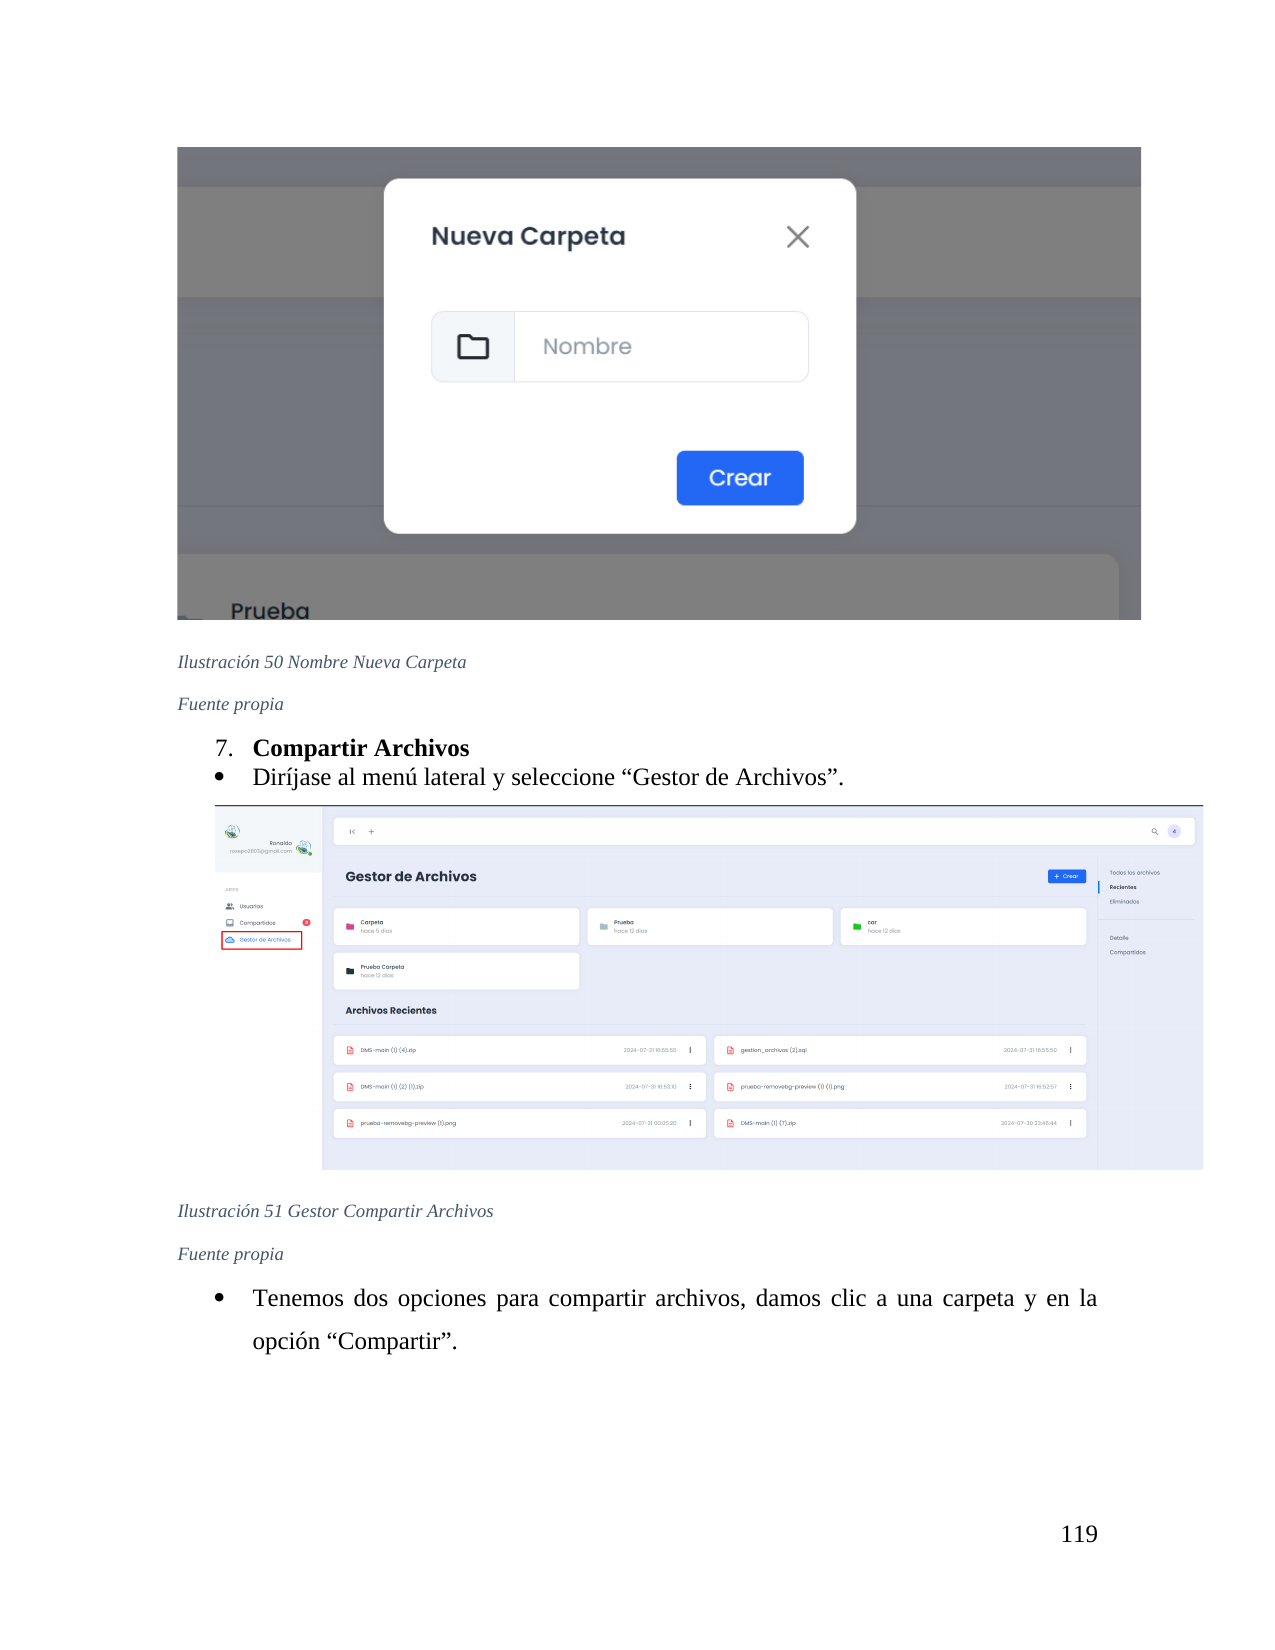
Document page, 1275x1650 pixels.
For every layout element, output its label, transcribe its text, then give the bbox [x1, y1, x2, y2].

picture [177, 147, 1142, 620]
picture [214, 805, 1204, 1170]
text Fuente propia [177, 693, 1098, 715]
list Diríjase al menú lateral y seleccione “Gestor de Archivos”. [215, 762, 1098, 791]
text Fuente propia [177, 1243, 1098, 1264]
subtitle Compartir Archivos [215, 733, 1098, 762]
list Tenemos dos opciones para compartir archivos, damos clic a una carpeta y en la opción “Compartir”. [215, 1283, 1098, 1354]
